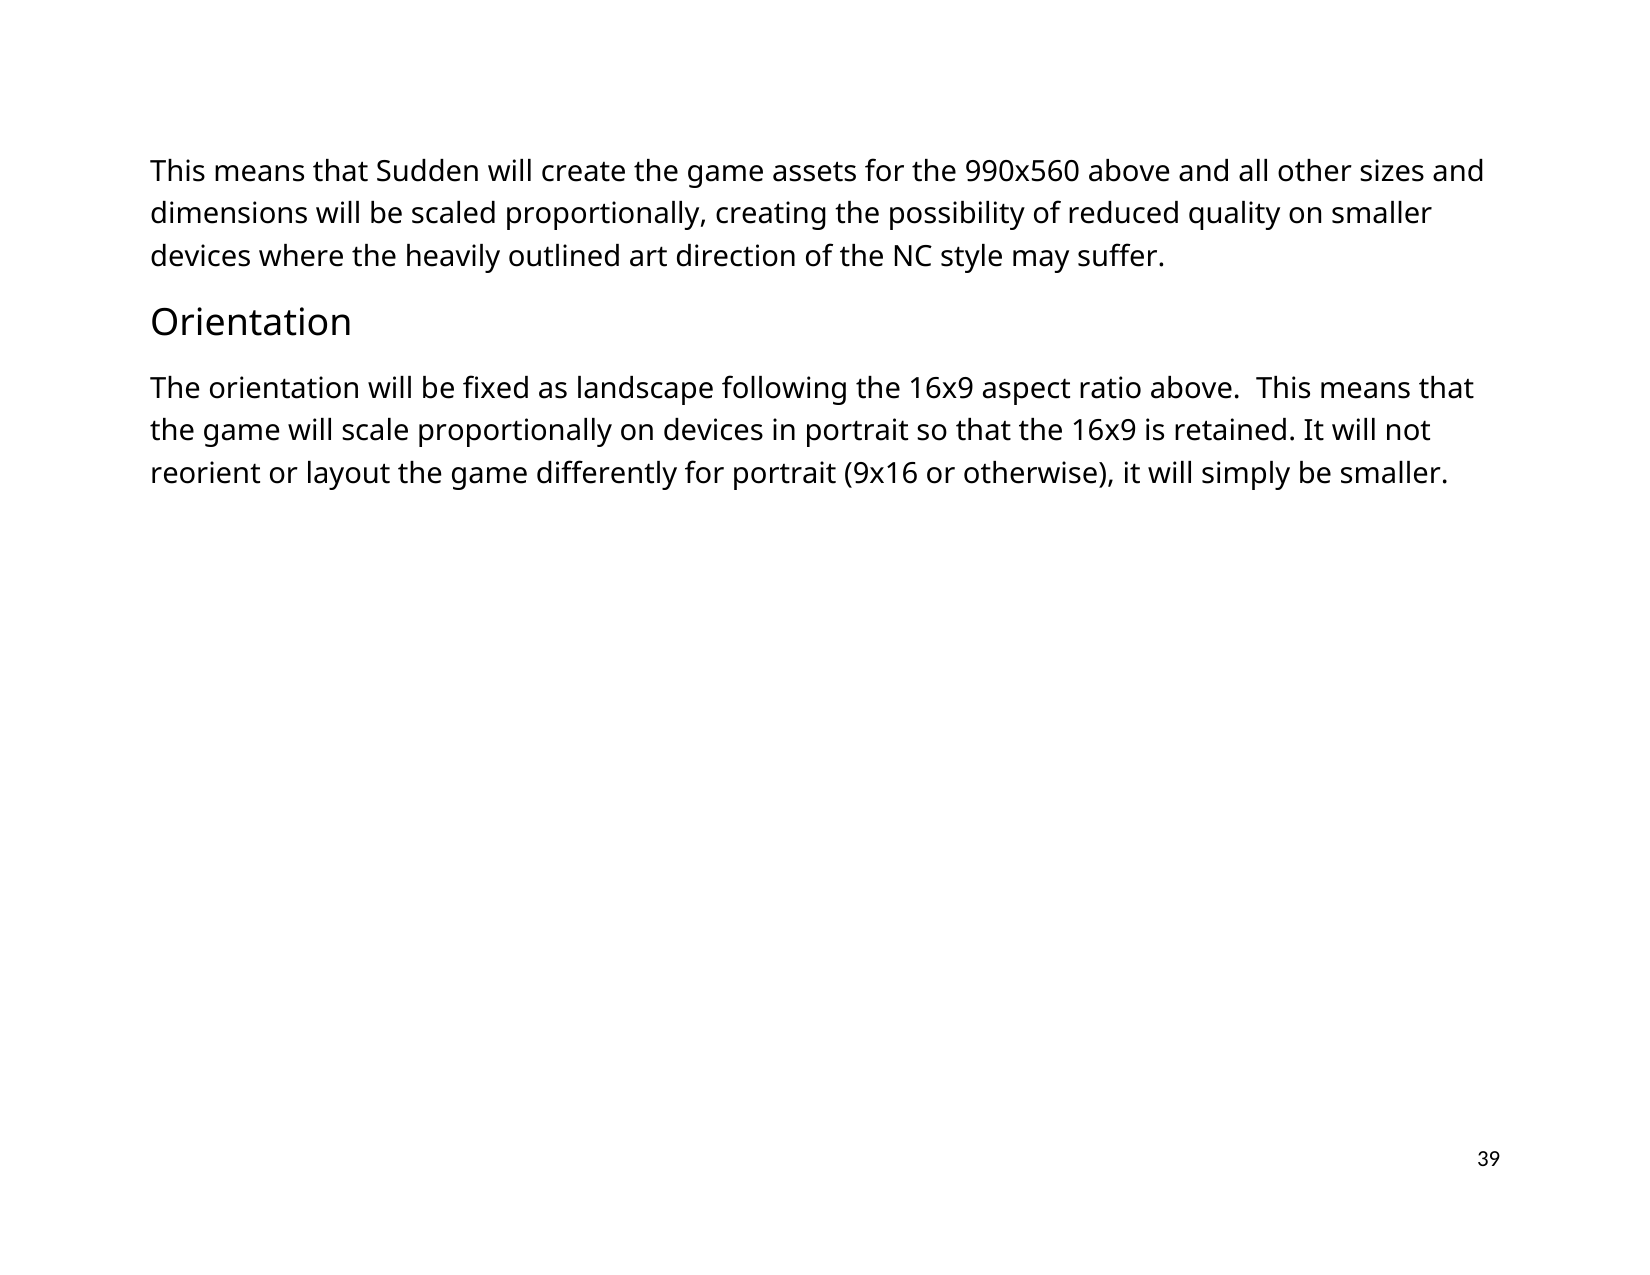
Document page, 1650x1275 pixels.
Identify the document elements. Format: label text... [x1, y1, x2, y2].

subtitle Orientation [150, 295, 1500, 346]
text This means that Sudden will create the game assets for the 990x560 above and all other sizes and dimensions will be scaled proportionally, creating the possibility of reduced quality on smaller devices where the heavily outlined art direction of the NC style may suffer. [150, 150, 1500, 275]
text The orientation will be fixed as landscape following the 16x9 aspect ratio above. This means that the game will scale proportionally on devices in portrait so that the 16x9 is retained. It will not reorient or layout the game differently for portrait (9x16 or otherwise), it will simply be smaller. [150, 367, 1500, 492]
